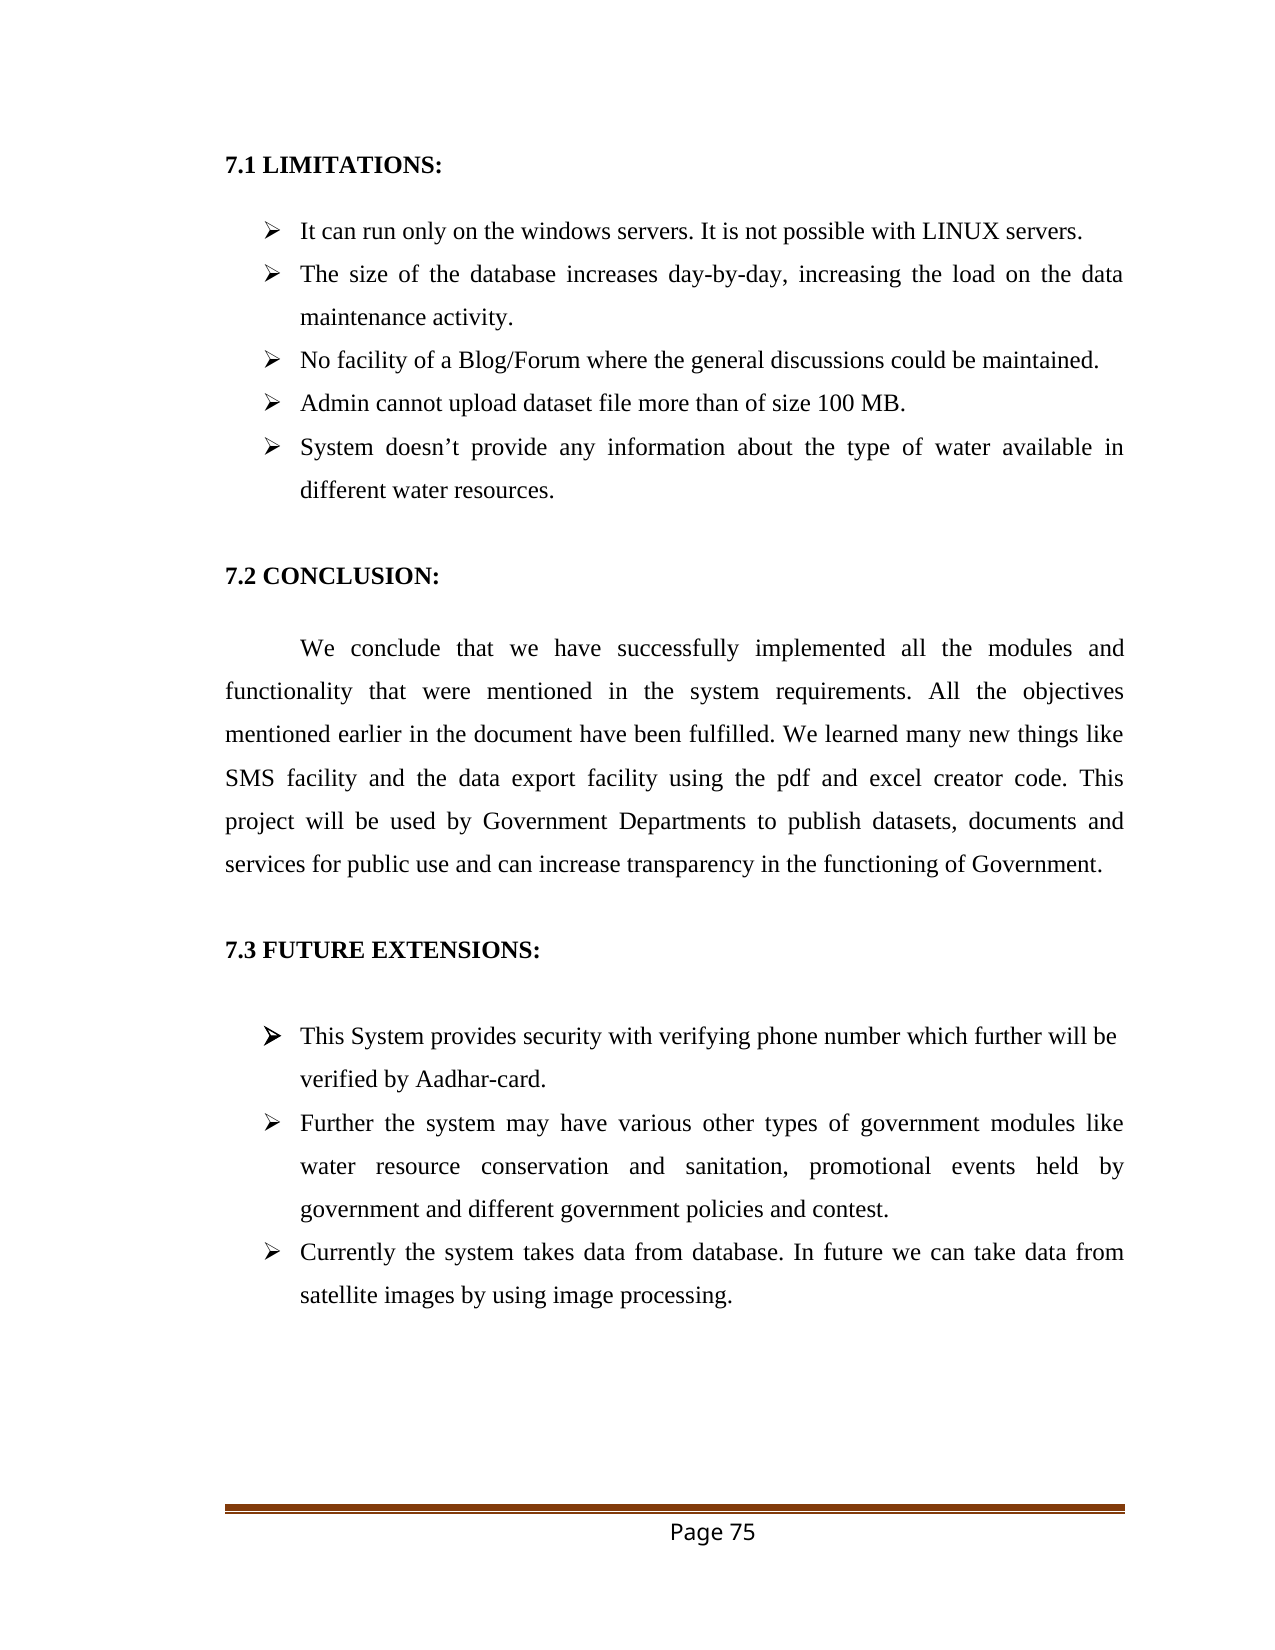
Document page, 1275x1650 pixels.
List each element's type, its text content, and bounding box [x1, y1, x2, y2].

list This System provides security with verifying phone number which further will be verified by Aadhar-card. [262, 1021, 1125, 1093]
list Currently the system takes data from database. In future we can take data from satellite images by using image processing. [262, 1237, 1125, 1309]
text 7.3 FUTURE EXTENSIONS: [225, 935, 1125, 964]
text 7.1 LIMITATIONS: [225, 150, 1125, 179]
list System doesn’t provide any information about the type of water available in different water resources. [262, 432, 1125, 503]
list No facility of a Blog/Forum where the general discussions could be maintained. [262, 345, 1125, 374]
text 7.2 CONCLUSION: [225, 561, 1125, 590]
list Further the system may have various other types of government modules like water resource conservation and sanitation, promotional events held by government and different government policies and contest. [262, 1108, 1125, 1223]
list It can run only on the windows servers. It is not possible with LINUX servers. [262, 216, 1125, 245]
list The size of the database increases day-by-day, increasing the load on the data maintenance activity. [262, 259, 1125, 331]
list Admin cannot upload dataset file more than of size 100 MB. [262, 388, 1125, 417]
text We conclude that we have successfully implemented all the modules and functionality that were mentioned in the system requirements. All the objectives mentioned earlier in the document have been fulfilled. We learned many new things like SMS facility and the data export facility using the pdf and excel creator code. This project will be used by Government Departments to publish datasets, documents and services for public use and can increase transparency in the functioning of Government. [225, 633, 1125, 878]
